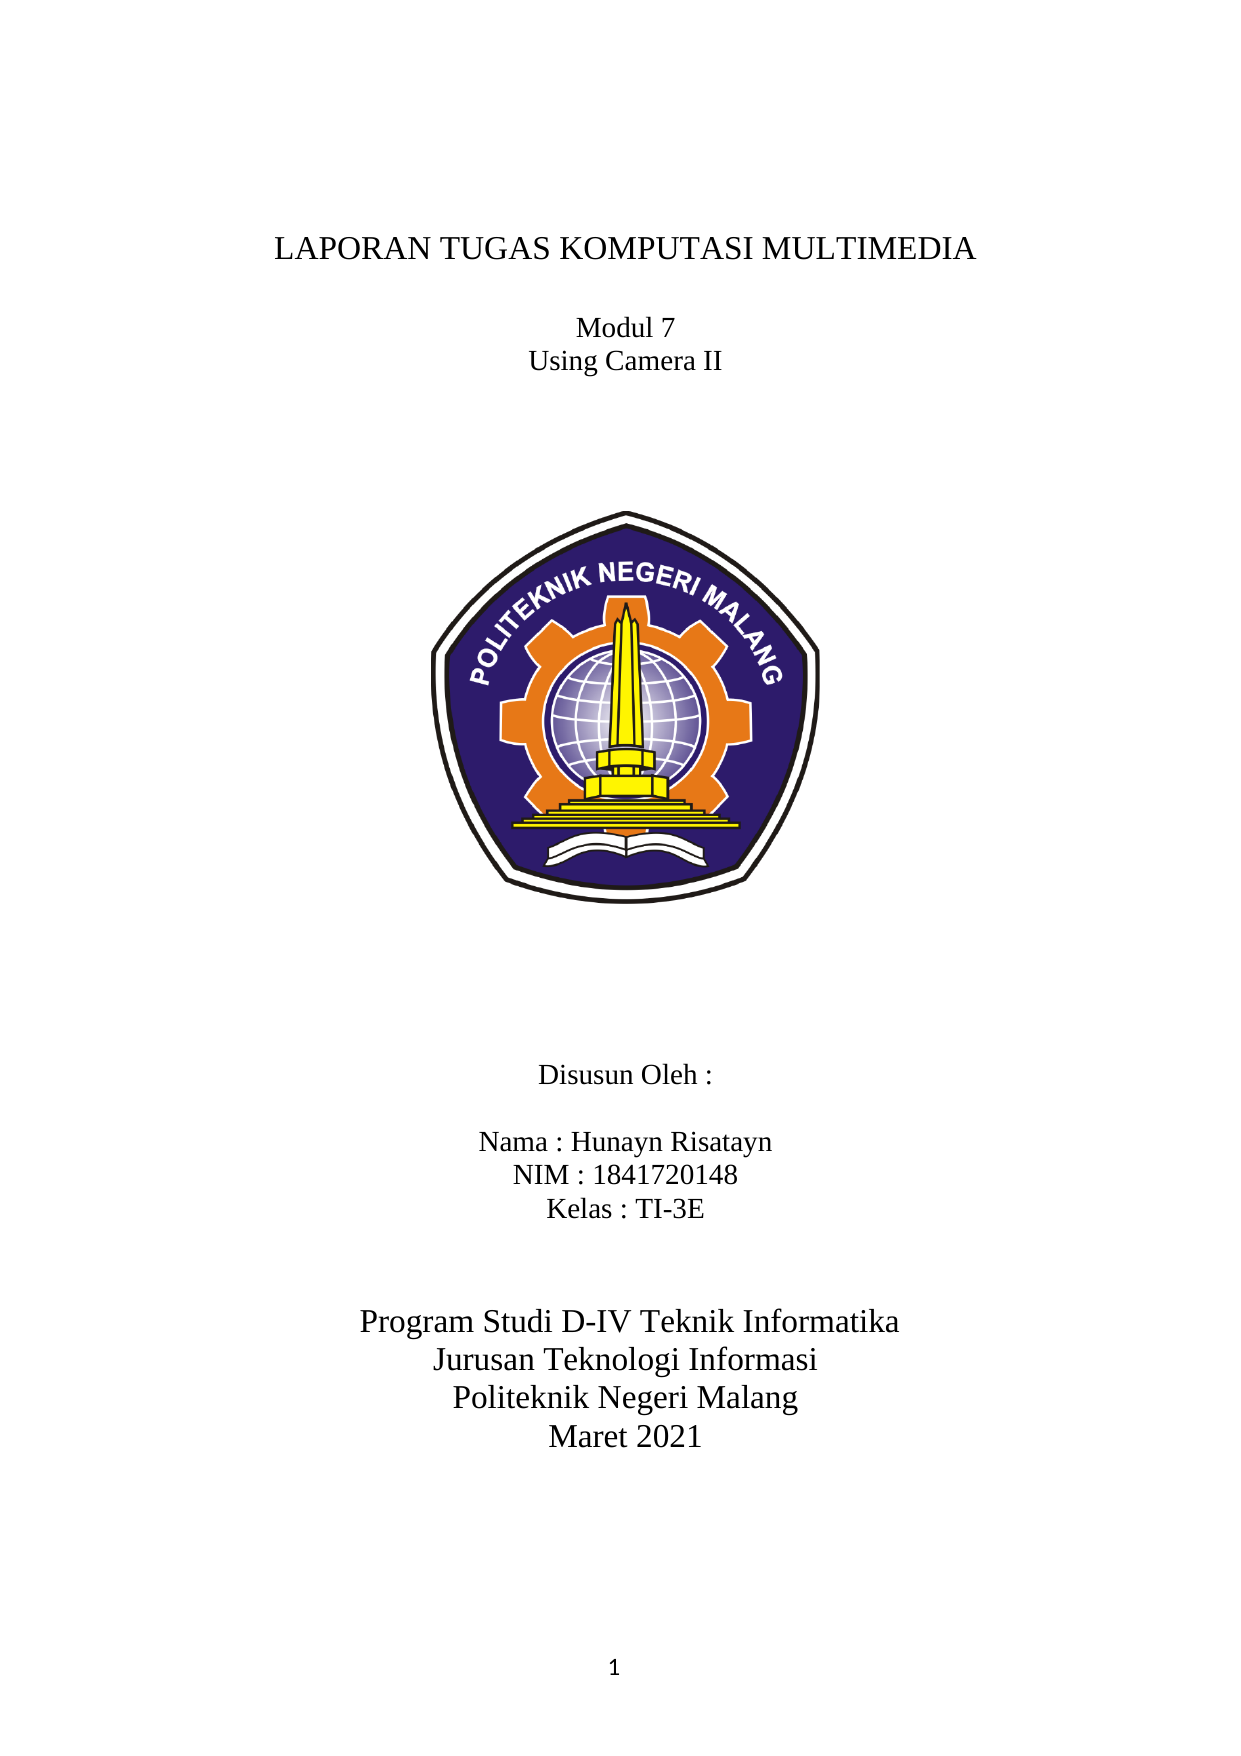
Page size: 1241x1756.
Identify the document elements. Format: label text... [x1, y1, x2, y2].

text NIM : 1841720148 [52, 1157, 1198, 1191]
text Disusun Oleh : [52, 1057, 1198, 1090]
picture [431, 511, 820, 904]
text Program Studi D-IV Teknik Informatika [52, 1301, 1198, 1339]
text Modul 7 [52, 310, 1198, 343]
text Kelas : TI-3E [52, 1191, 1198, 1224]
text LAPORAN TUGAS KOMPUTASI MULTIMEDIA [52, 228, 1198, 267]
text Maret 2021 [52, 1416, 1198, 1454]
text Politeknik Negeri Malang [52, 1378, 1198, 1416]
text Using Camera II [52, 343, 1198, 377]
text Jurusan Teknologi Informasi [52, 1339, 1198, 1378]
text Nama : Hunayn Risatayn [52, 1124, 1198, 1157]
